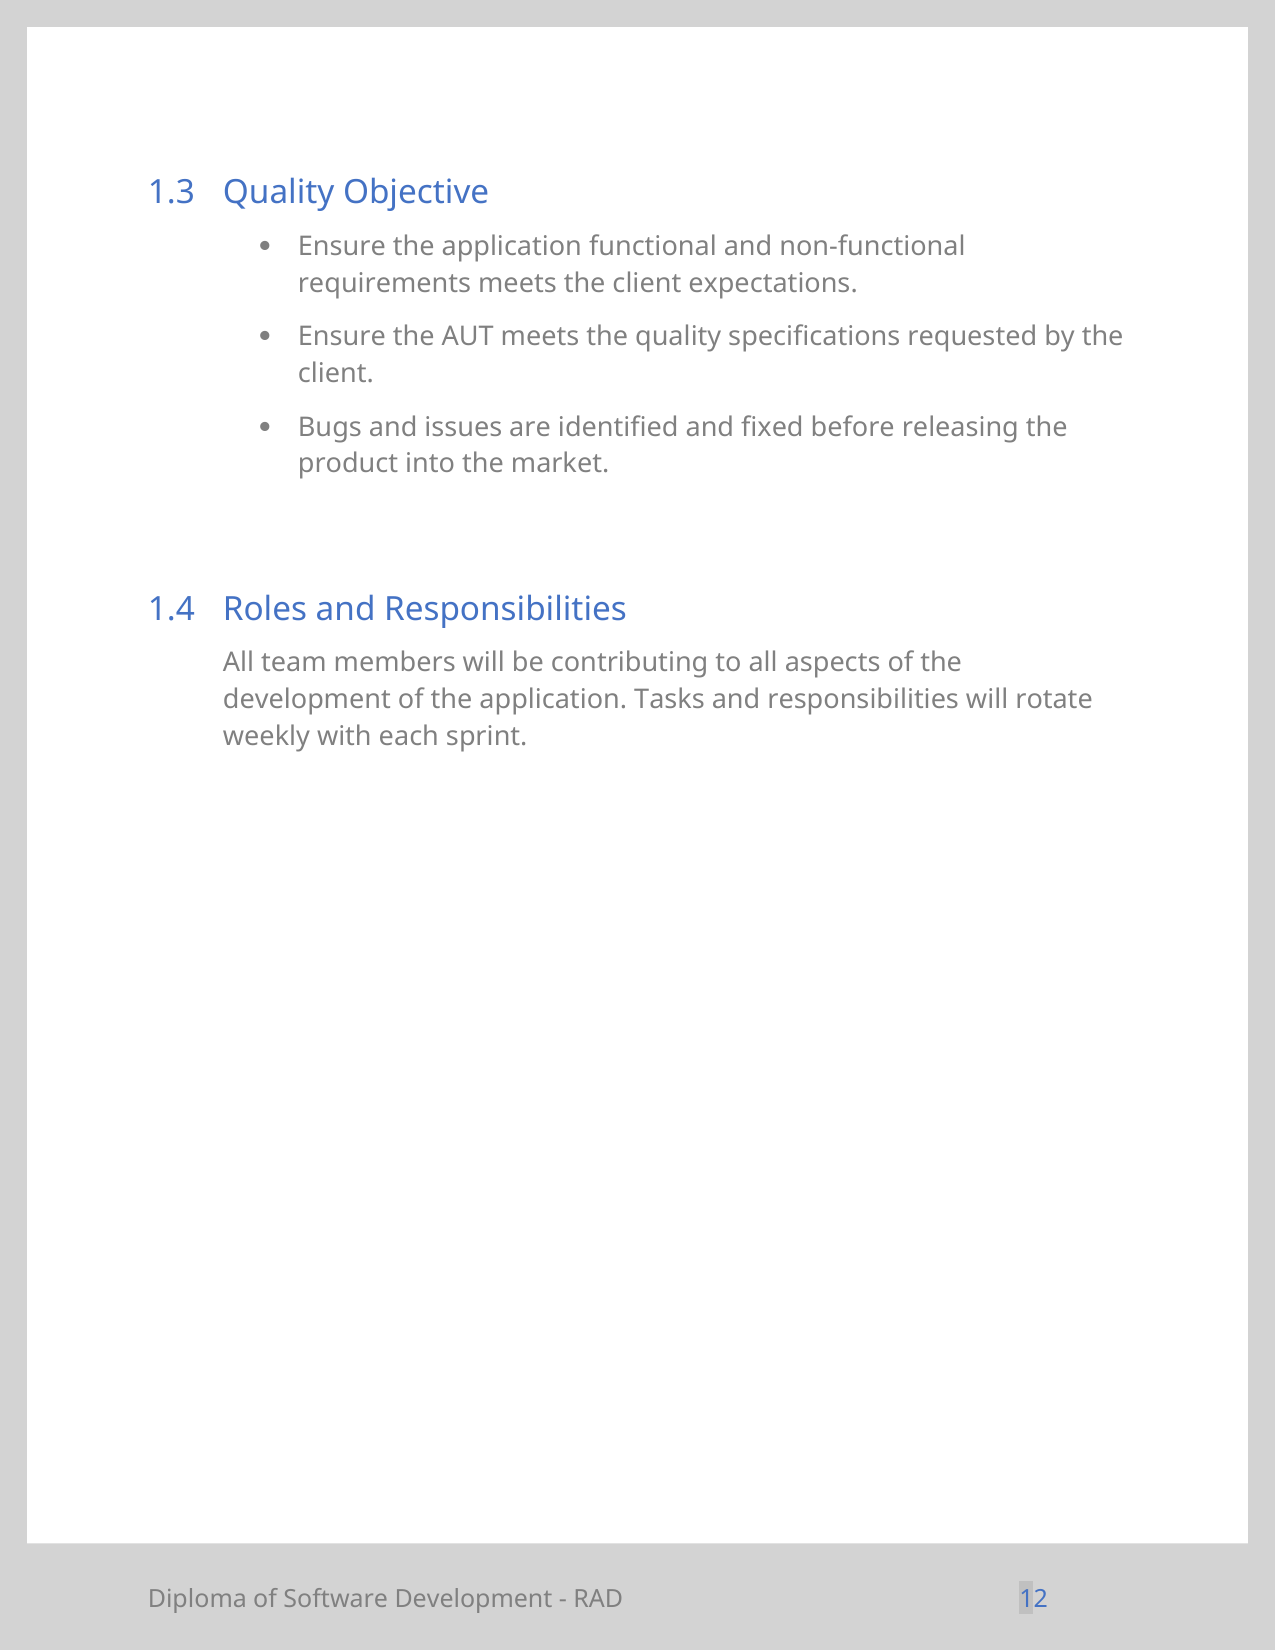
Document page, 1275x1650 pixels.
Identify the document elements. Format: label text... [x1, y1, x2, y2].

text All team members will be contributing to all aspects of the development of the application. Tasks and responsibilities will rotate weekly with each sprint. [223, 642, 1127, 753]
list Ensure the AUT meets the quality specifications requested by the client. [260, 317, 1127, 390]
subtitle 1.3 Quality Objective [148, 168, 1127, 214]
subtitle 1.4 Roles and Responsibilities [148, 584, 1127, 630]
list Bugs and issues are identified and fixed before releasing the product into the market. [260, 407, 1127, 481]
list Ensure the application functional and non-functional requirements meets the client expectations. [260, 226, 1127, 300]
